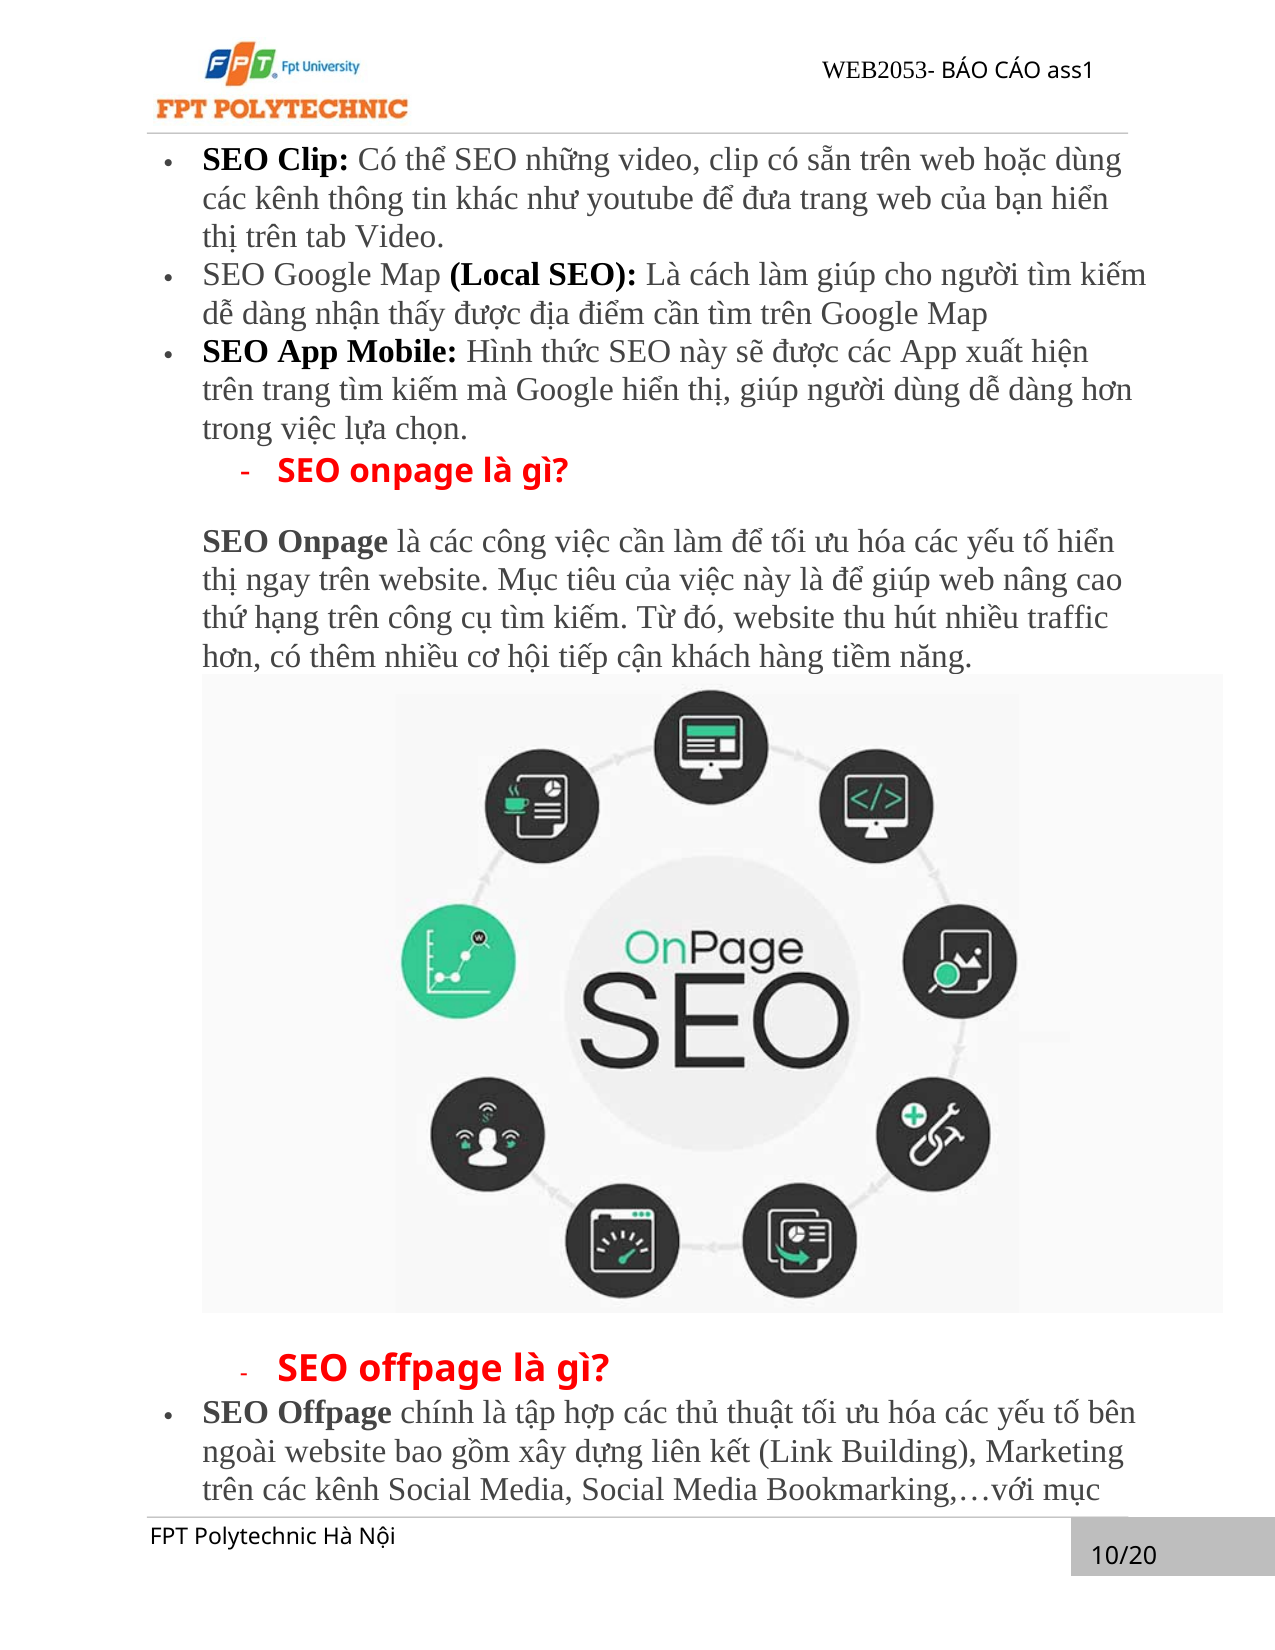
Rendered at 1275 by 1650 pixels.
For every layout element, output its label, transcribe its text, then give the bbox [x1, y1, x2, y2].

subtitle SEO offpage là gì? [239, 1342, 1148, 1393]
subtitle SEO onpage là gì? [239, 446, 1148, 492]
picture [202, 674, 1223, 1313]
picture [1071, 1517, 1275, 1576]
list SEO Clip: Có thể SEO những video, clip có sẵn trên web hoặc dùng các kênh thông tin khác như youtube để đưa trang web của bạn hiển thị trên tab Video. [164, 139, 1148, 254]
list SEO Google Map (Local SEO): Là cách làm giúp cho người tìm kiếm dễ dàng nhận thấy được địa điểm cần tìm trên Google Map [164, 254, 1148, 331]
text SEO Onpage là các công việc cần làm để tối ưu hóa các yếu tố hiển thị ngay trên website. Mục tiêu của việc này là để giúp web nâng cao thứ hạng trên công cụ tìm kiếm. Từ đó, website thu hút nhiều traffic hơn, có thêm nhiều cơ hội tiếp cận khách hàng tiềm năng. [202, 521, 1148, 674]
list SEO App Mobile: Hình thức SEO này sẽ được các App xuất hiện trên trang tìm kiếm mà Google hiển thị, giúp người dùng dễ dàng hơn trong việc lựa chọn. [164, 331, 1148, 446]
picture [153, 37, 412, 126]
